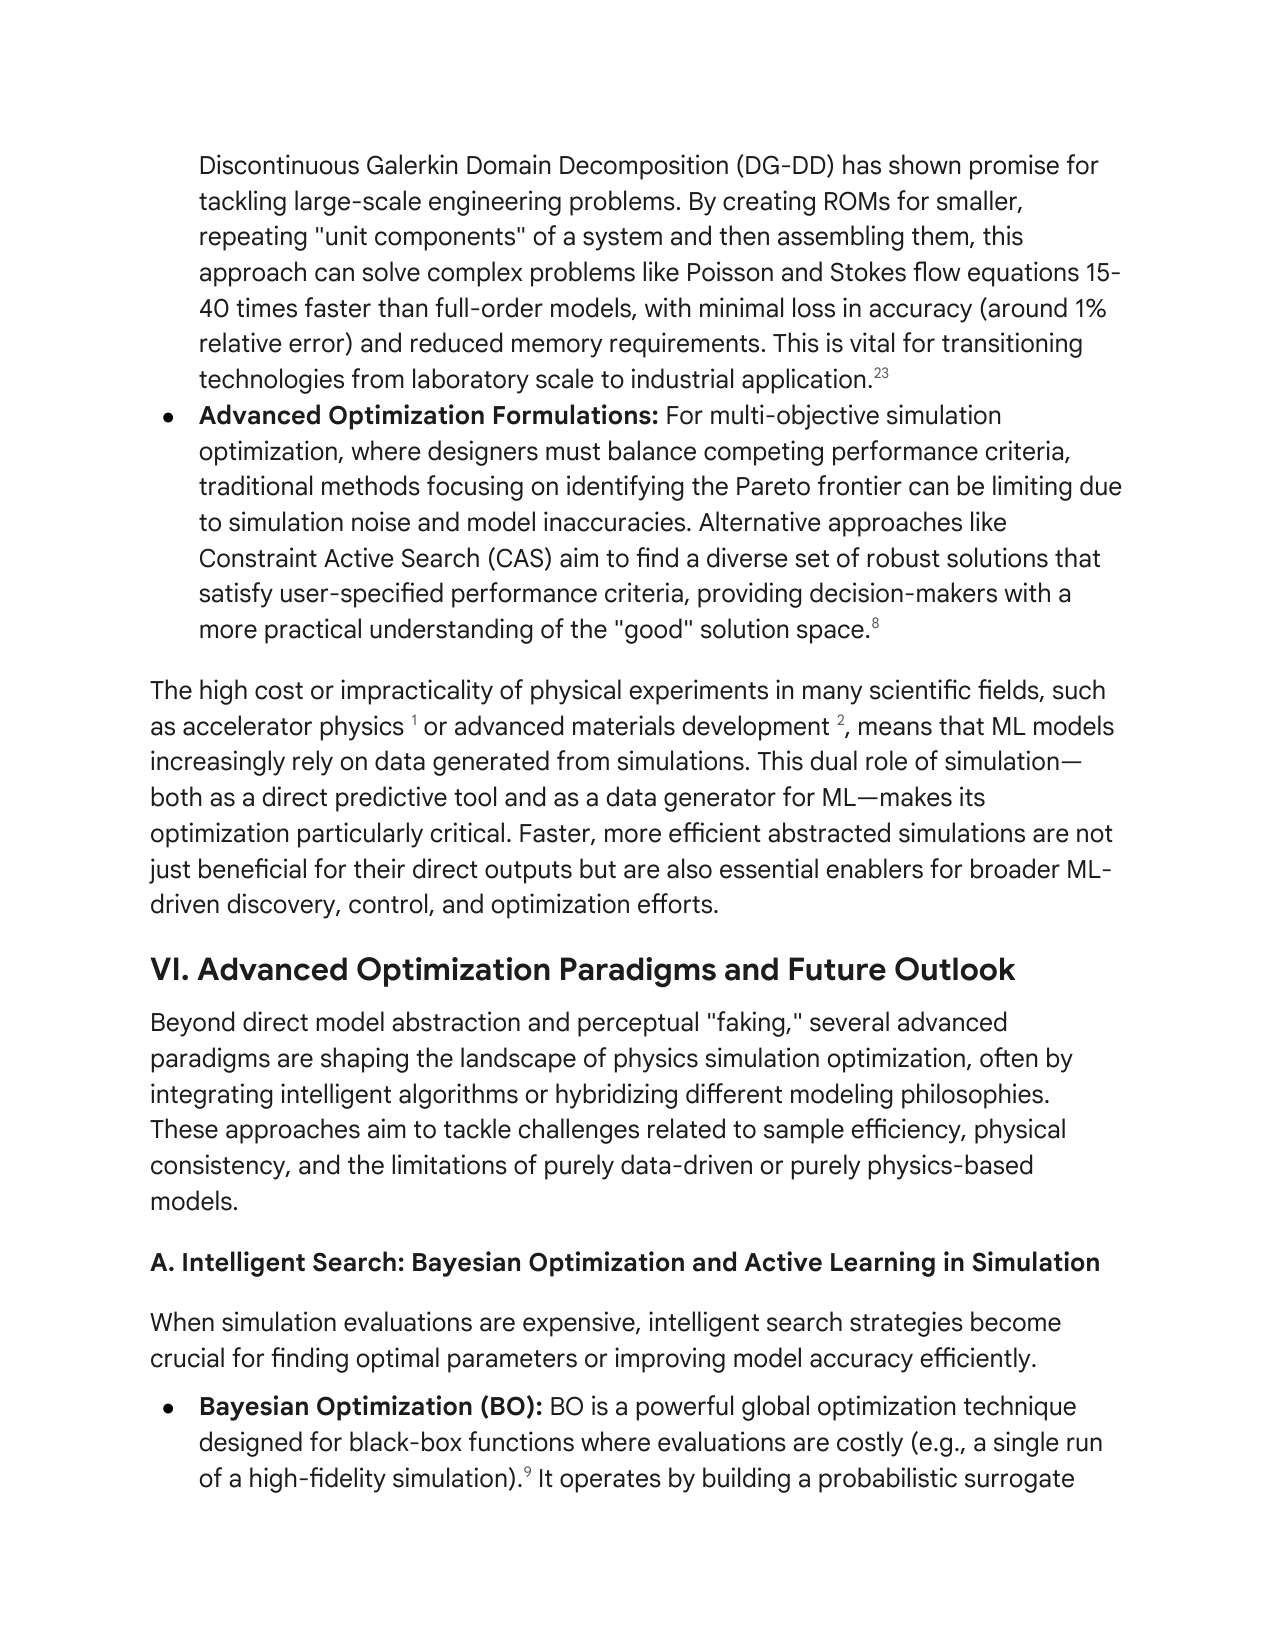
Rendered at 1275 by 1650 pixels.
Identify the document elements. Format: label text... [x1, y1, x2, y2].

text When simulation evaluations are expensive, intelligent search strategies become crucial for finding optimal parameters or improving model accuracy efficiently. [150, 1307, 1125, 1374]
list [161, 1391, 1125, 1494]
text Beyond direct model abstraction and perceptual "faking," several advanced paradigms are shaping the landscape of physics simulation optimization, often by integrating intelligent algorithms or hybridizing different modeling philosophies. These approaches aim to tackle challenges related to sample efficiency, physical consistency, and the limitations of purely data-driven or purely physics-based models. [150, 1007, 1125, 1217]
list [161, 150, 1125, 396]
list Advanced Optimization Formulations: For multi-objective simulation optimization, where designers must balance competing performance criteria, traditional methods focusing on identifying the Pareto frontier can be limiting due to simulation noise and model inaccuracies. Alternative approaches like Constraint Active Search (CAS) aim to find a diverse set of robust solutions that satisfy user-specified performance criteria, providing decision-makers with a more practical understanding of the "good" solution space.8 [161, 400, 1125, 646]
subtitle VI. Advanced Optimization Paradigms and Future Outlook [150, 950, 1125, 989]
text A. Intelligent Search: Bayesian Optimization and Active Learning in Simulation [150, 1247, 1125, 1278]
text The high cost or impracticality of physical experiments in many scientific fields, such as accelerator physics 1 or advanced materials development 2, means that ML models increasingly rely on data generated from simulations. This dual role of simulation—both as a direct predictive tool and as a data generator for ML—makes its optimization particularly critical. Faster, more efficient abstracted simulations are not just beneficial for their direct outputs but are also essential enablers for broader ML-driven discovery, control, and optimization efforts. [150, 675, 1125, 921]
